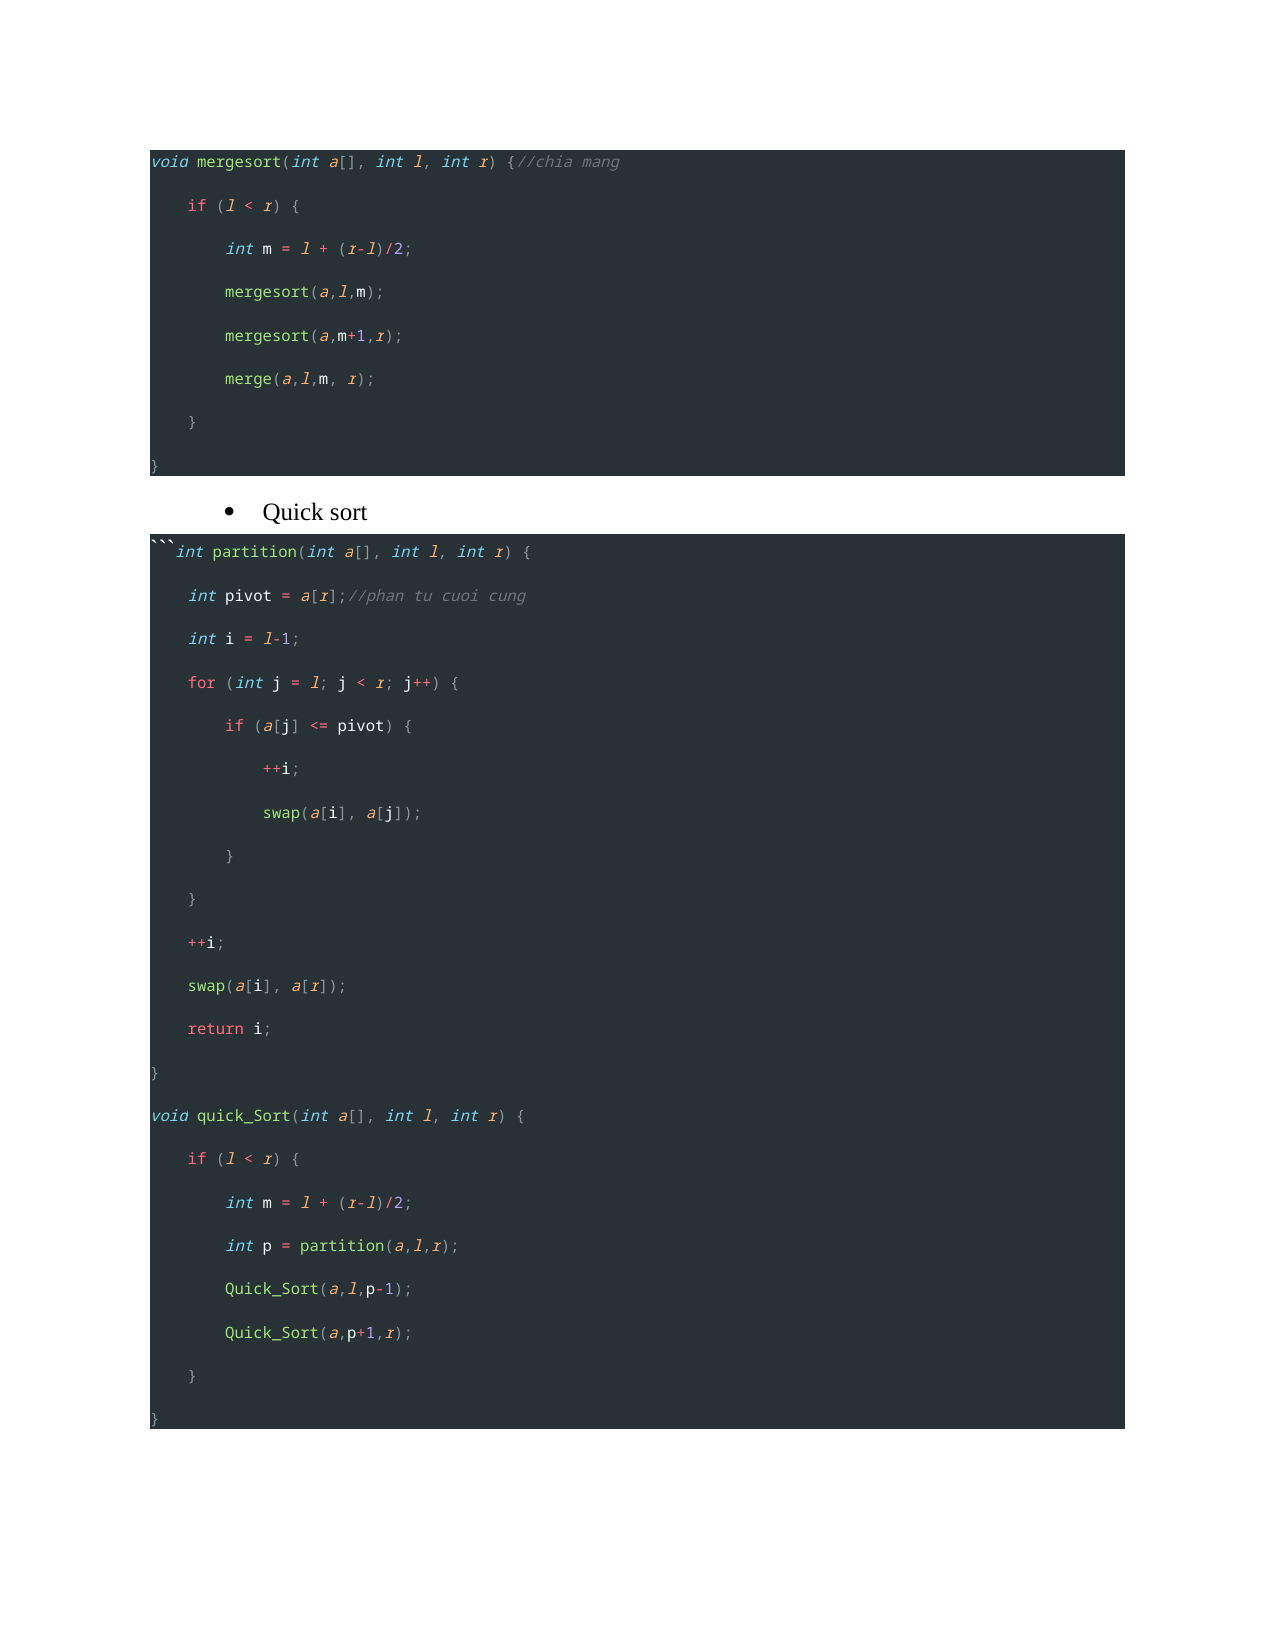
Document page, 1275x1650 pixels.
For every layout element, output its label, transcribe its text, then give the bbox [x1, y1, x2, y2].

text void quick_Sort(int a[], int l, int r) { [150, 1103, 1125, 1126]
text void mergesort(int a[], int l, int r) {//chia mang [150, 150, 1125, 172]
text } [150, 843, 1125, 866]
text } [150, 1407, 1125, 1429]
text } [150, 453, 1125, 476]
list Quick sort [225, 497, 1125, 525]
text swap(a[i], a[j]); [150, 800, 1125, 823]
text Quick_Sort(a,l,p-1); [150, 1277, 1125, 1299]
text if (l < r) { [150, 1147, 1125, 1169]
text merge(a,l,m, r); [150, 367, 1125, 389]
text } [150, 1363, 1125, 1386]
text } [150, 410, 1125, 432]
text } [150, 887, 1125, 909]
text int i = l-1; [150, 627, 1125, 649]
text for (int j = l; j < r; j++) { [150, 670, 1125, 693]
text ```int partition(int a[], int l, int r) { [150, 534, 1125, 563]
text swap(a[i], a[r]); [150, 973, 1125, 996]
text mergesort(a,l,m); [150, 280, 1125, 302]
text ++i; [150, 930, 1125, 953]
text return i; [150, 1017, 1125, 1039]
text int pivot = a[r];//phan tu cuoi cung [150, 583, 1125, 606]
text if (a[j] <= pivot) { [150, 713, 1125, 736]
text Quick_Sort(a,p+1,r); [150, 1320, 1125, 1343]
text if (l < r) { [150, 193, 1125, 216]
text int m = l + (r-l)/2; [150, 237, 1125, 259]
text mergesort(a,m+1,r); [150, 323, 1125, 346]
text } [150, 1060, 1125, 1083]
text int p = partition(a,l,r); [150, 1233, 1125, 1256]
text int m = l + (r-l)/2; [150, 1190, 1125, 1213]
text ++i; [150, 757, 1125, 779]
